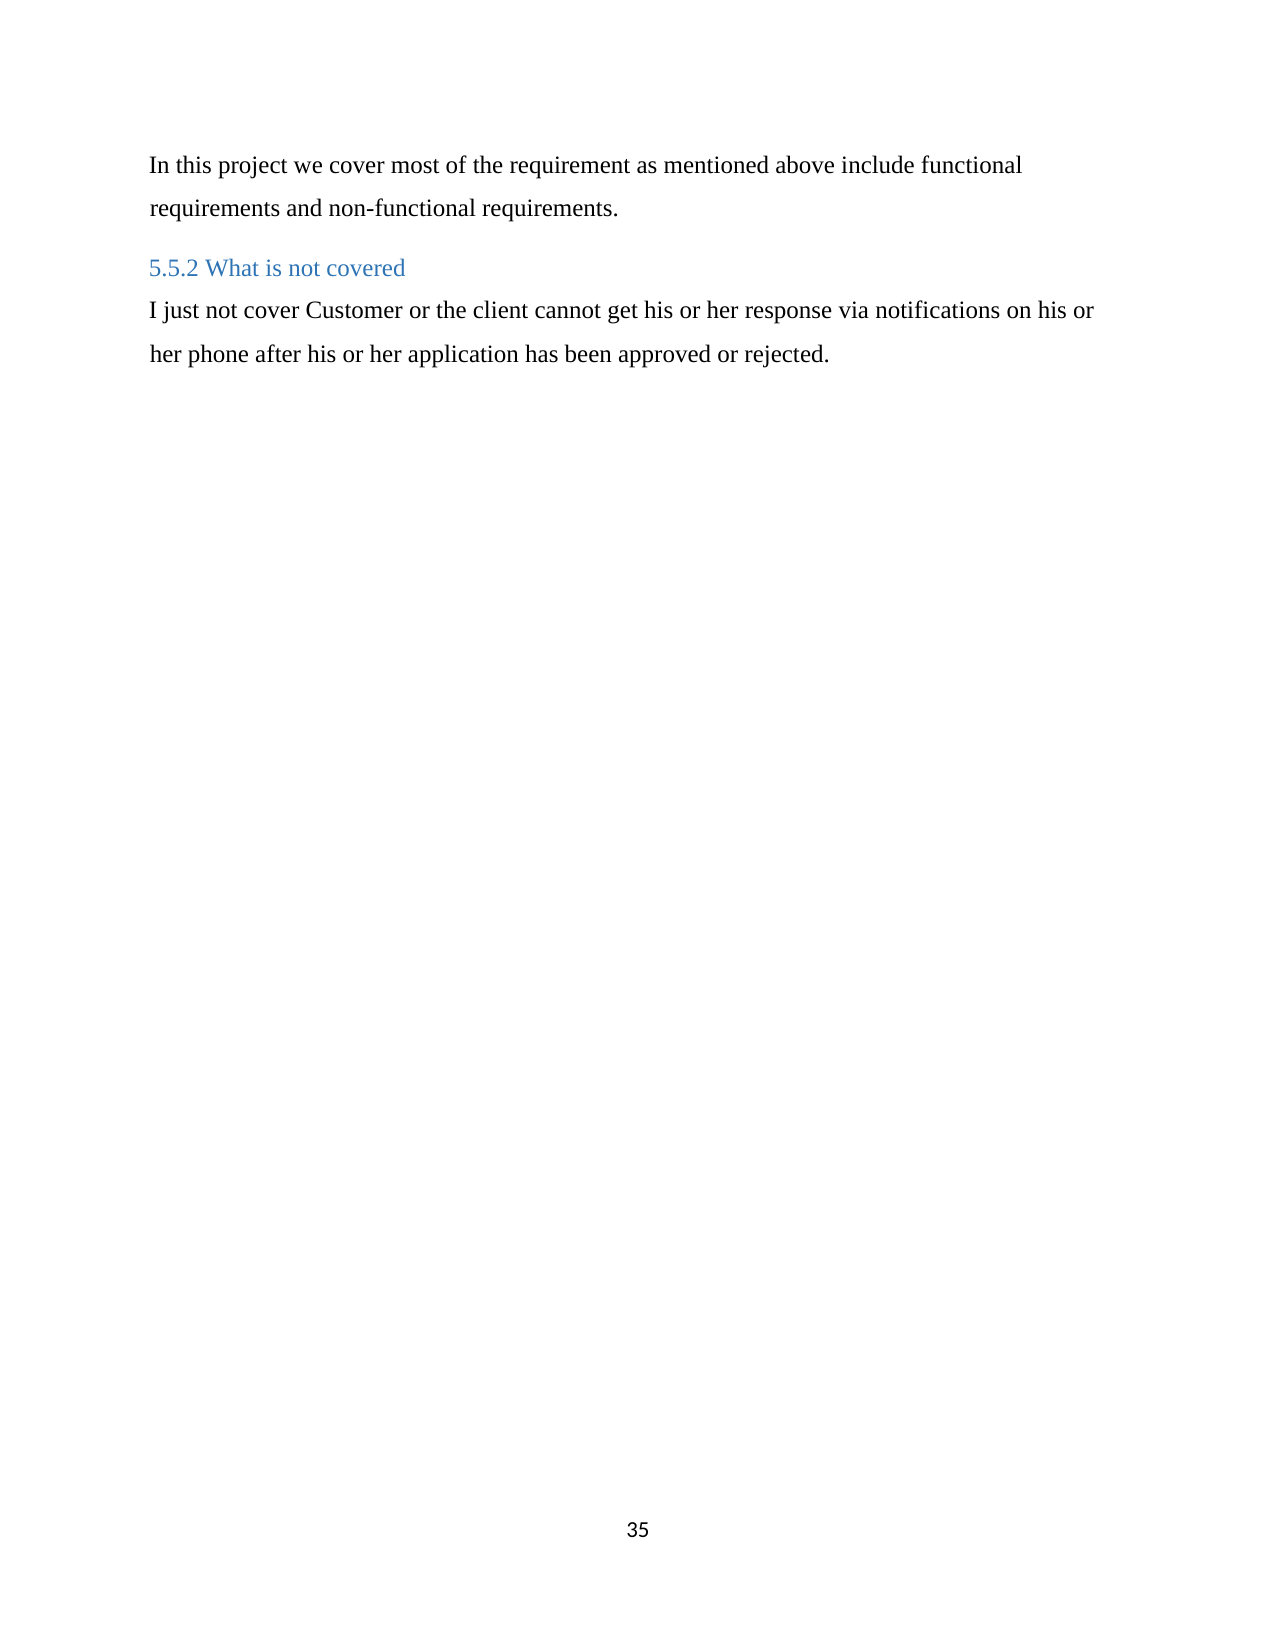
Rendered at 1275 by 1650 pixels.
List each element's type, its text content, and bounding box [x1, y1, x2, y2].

text 5.5.2 What is not covered [148, 253, 1228, 281]
text In this project we cover most of the requirement as mentioned above include functional requirements and non-functional requirements. [148, 150, 1125, 222]
text I just not cover Customer or the client cannot get his or her response via notifications on his or her phone after his or her application has been approved or rejected. [148, 296, 1125, 367]
